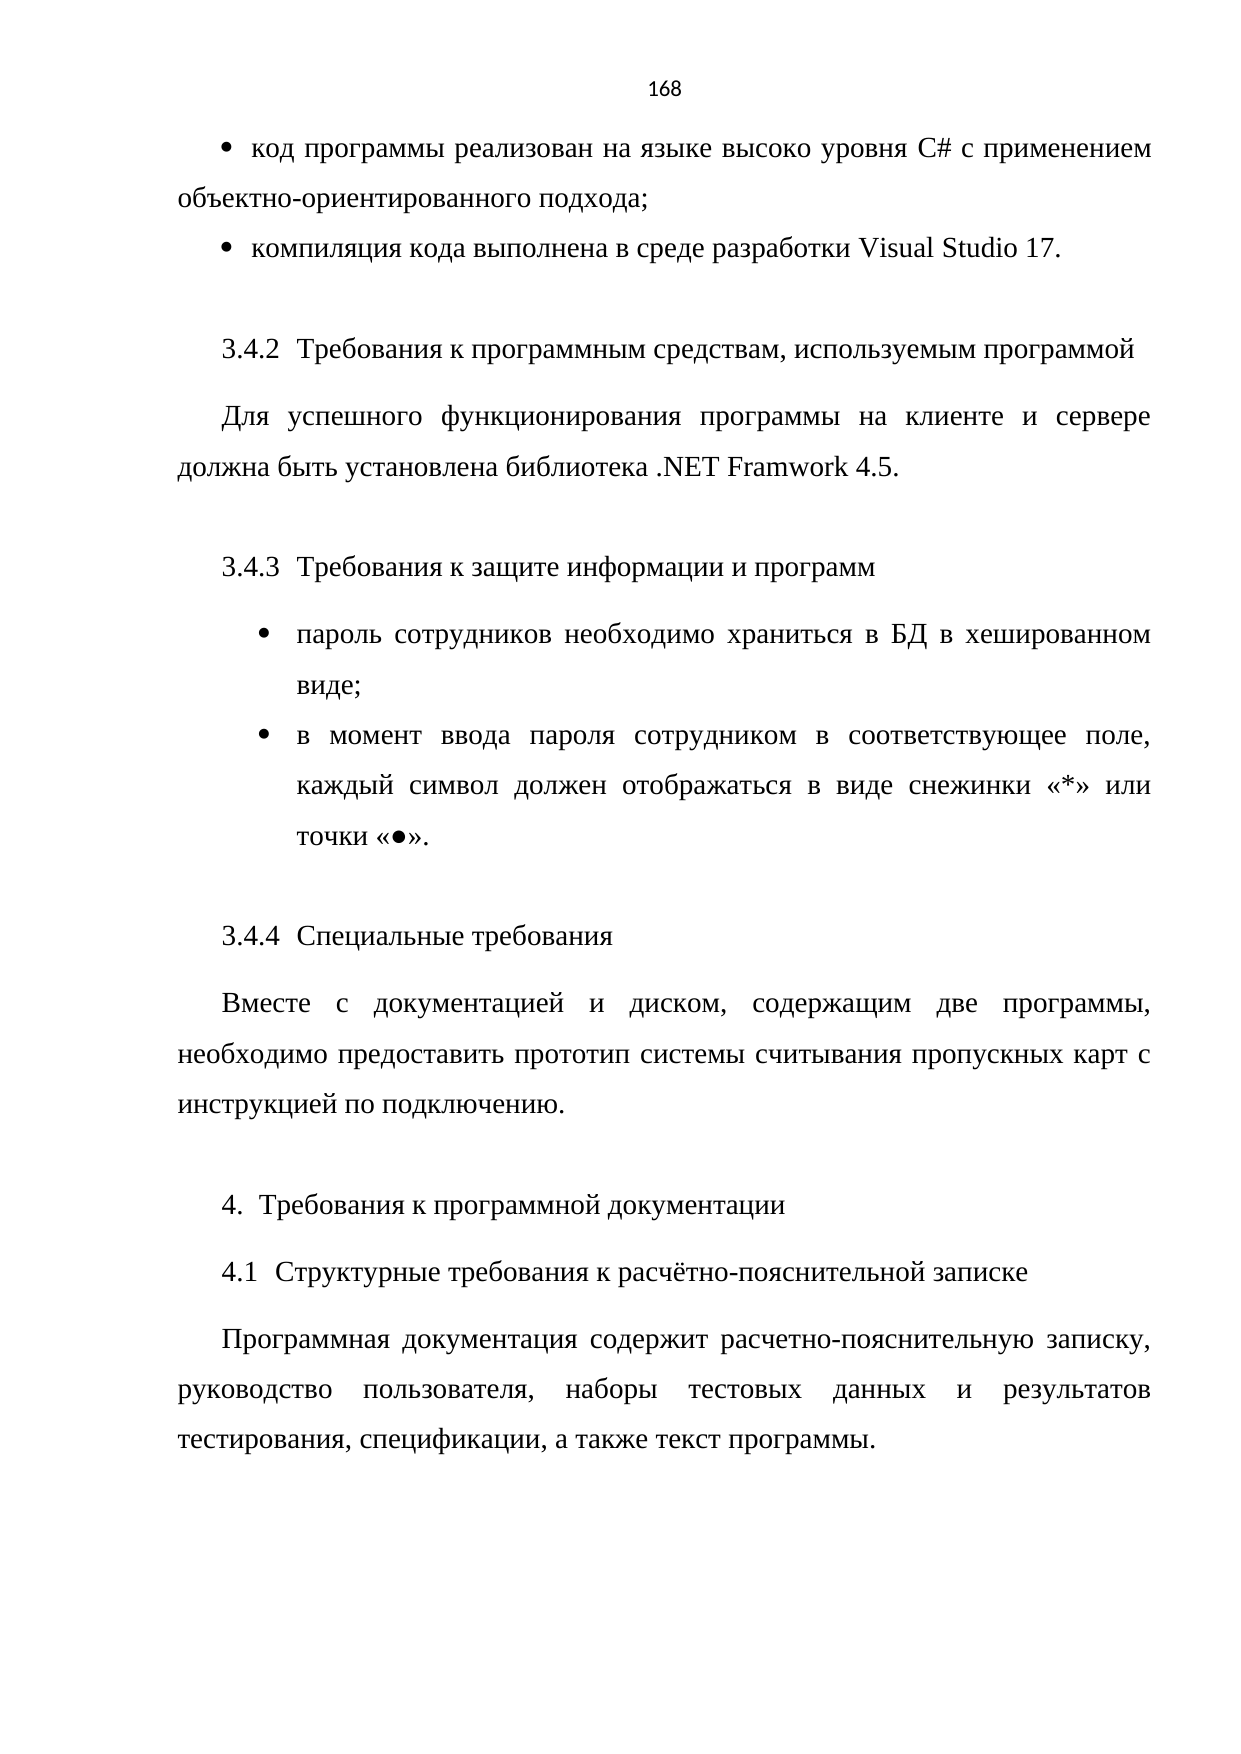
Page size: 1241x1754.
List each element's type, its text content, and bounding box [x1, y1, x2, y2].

text Вместе с документацией и диском, содержащим две программы, необходимо предоставить прототип системы считывания пропускных карт с инструкцией по подключению. [177, 986, 1152, 1120]
list в момент ввода пароля сотрудником в соответствующее поле, каждый символ должен отображаться в виде снежинки «*» или точки «●». [259, 717, 1152, 851]
list Требования к программным средствам, используемым программой [221, 331, 1152, 365]
list Требования к программной документации [221, 1187, 1152, 1220]
list Специальные требования [221, 918, 1152, 952]
text Для успешного функционирования программы на клиенте и сервере должна быть установлена библиотека .NET Framwork 4.5. [177, 398, 1152, 482]
list Требования к защите информации и программ [221, 549, 1152, 583]
text Программная документация содержит расчетно-пояснительную записку, руководство пользователя, наборы тестовых данных и результатов тестирования, спецификации, а также текст программы. [177, 1321, 1152, 1455]
list Структурные требования к расчётно-пояснительной записке [221, 1254, 1152, 1287]
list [177, 231, 1152, 264]
list пароль сотрудников необходимо храниться в БД в хешированном виде; [259, 616, 1152, 700]
list код программы реализован на языке высоко уровня C# с применением объектно-ориентированного подхода; [177, 130, 1152, 214]
